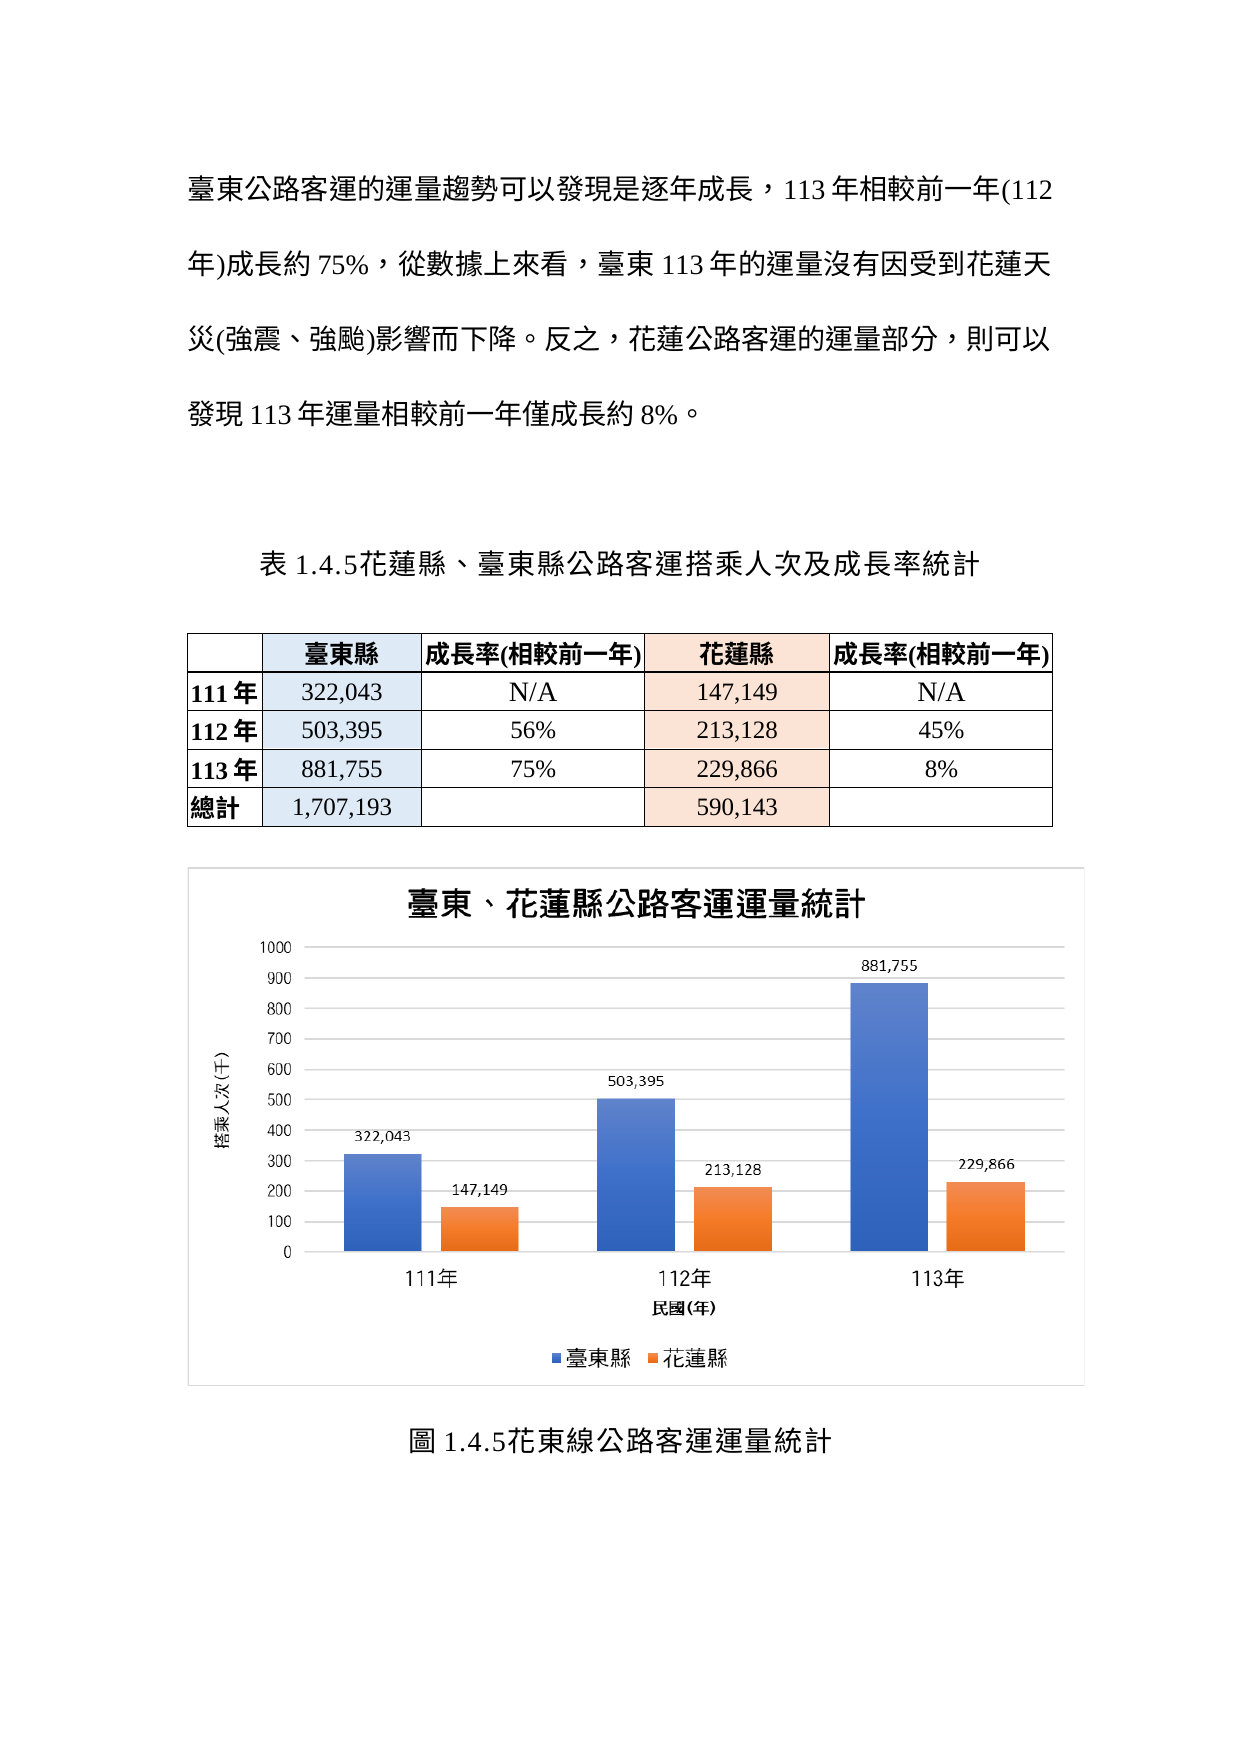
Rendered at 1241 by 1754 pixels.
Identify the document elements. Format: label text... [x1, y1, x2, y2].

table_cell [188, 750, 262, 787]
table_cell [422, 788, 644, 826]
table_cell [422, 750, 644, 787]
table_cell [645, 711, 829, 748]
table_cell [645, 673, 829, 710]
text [187, 150, 1053, 450]
picture [187, 867, 1085, 1386]
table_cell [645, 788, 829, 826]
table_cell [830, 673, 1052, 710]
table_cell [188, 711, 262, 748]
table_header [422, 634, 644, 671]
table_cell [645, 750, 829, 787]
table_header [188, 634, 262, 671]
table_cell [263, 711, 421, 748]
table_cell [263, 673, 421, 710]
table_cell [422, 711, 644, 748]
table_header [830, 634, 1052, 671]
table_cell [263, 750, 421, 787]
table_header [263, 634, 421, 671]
text 圖1.4.5花東線公路客運運量統計 [187, 1402, 1053, 1477]
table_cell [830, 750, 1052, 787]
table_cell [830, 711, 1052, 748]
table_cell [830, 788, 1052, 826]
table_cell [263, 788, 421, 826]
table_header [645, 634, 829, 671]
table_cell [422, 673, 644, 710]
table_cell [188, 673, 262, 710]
text 表1.4.5花蓮縣、臺東縣公路客運搭乘人次及成長率統計 [187, 525, 1053, 600]
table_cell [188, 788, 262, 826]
